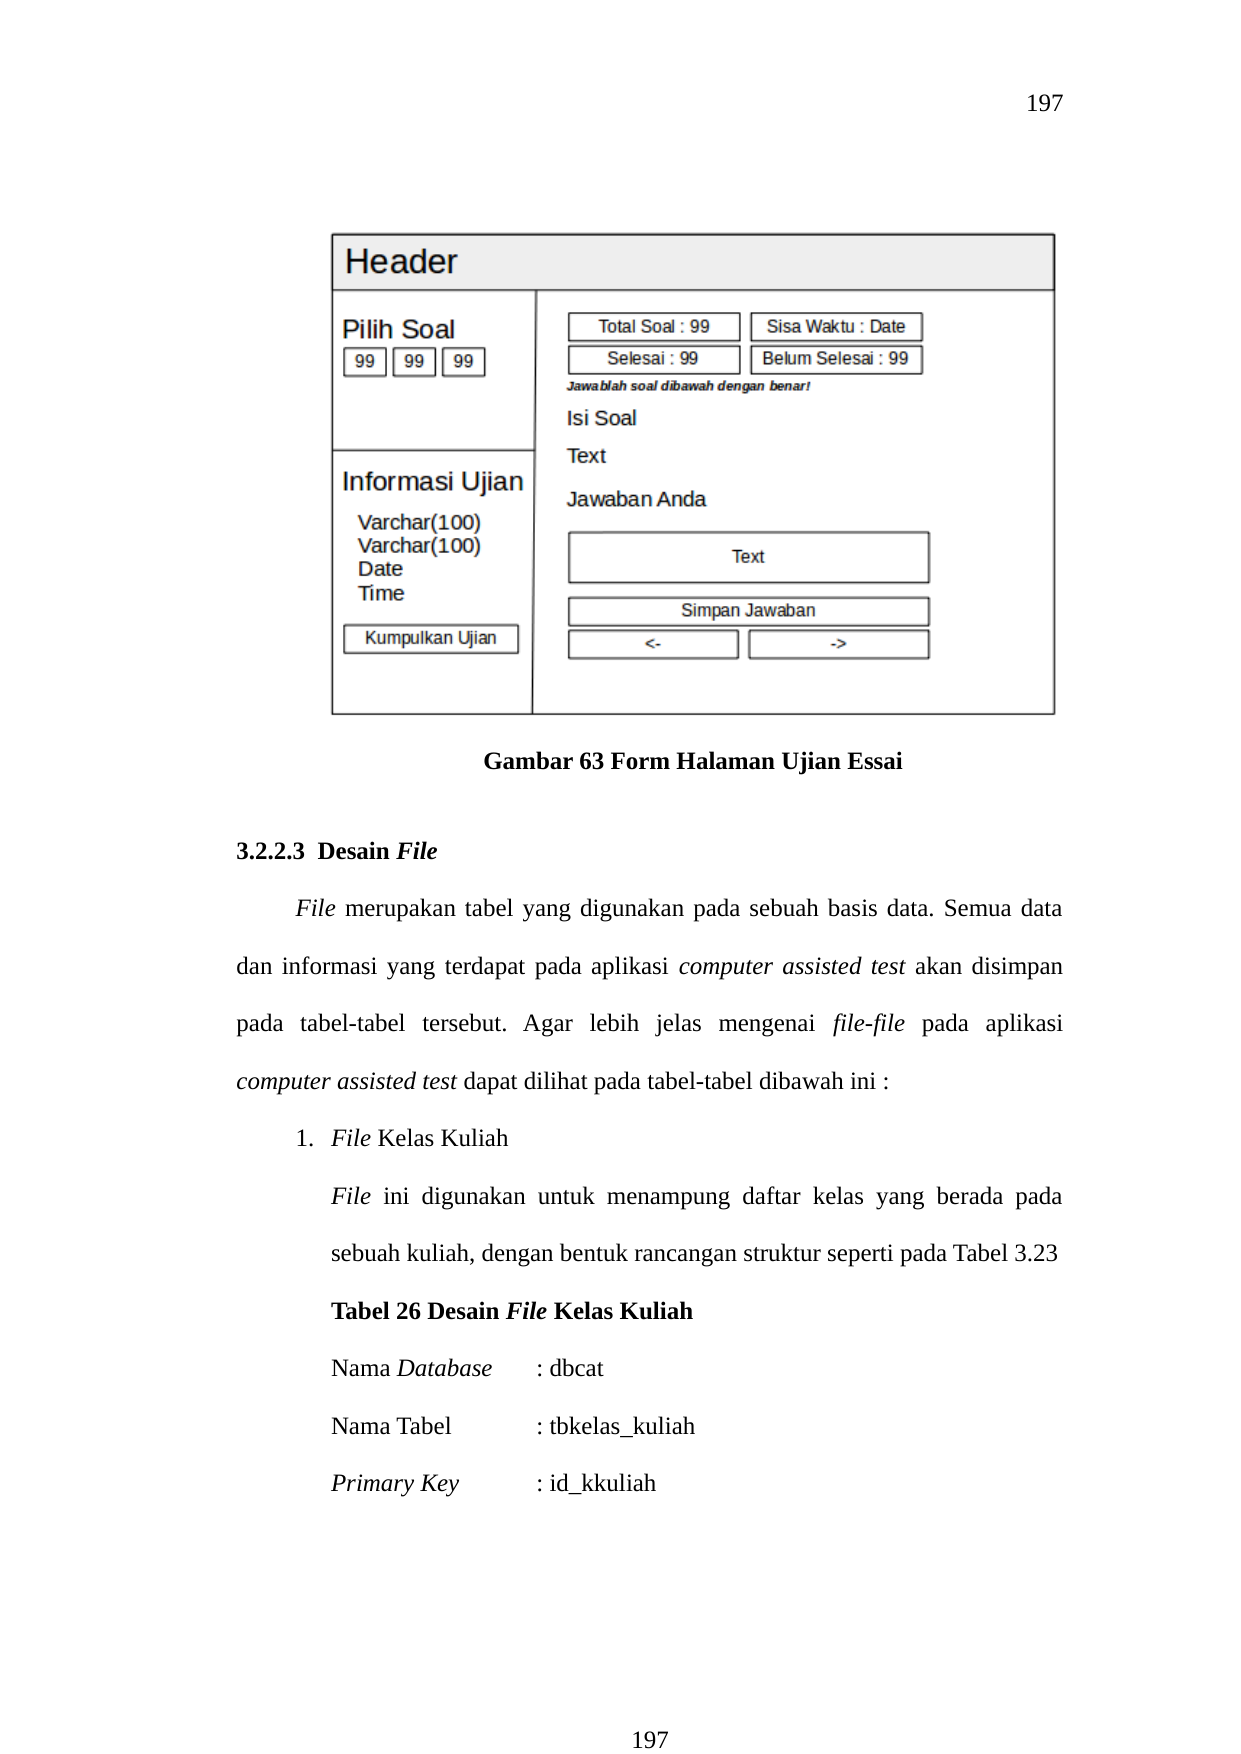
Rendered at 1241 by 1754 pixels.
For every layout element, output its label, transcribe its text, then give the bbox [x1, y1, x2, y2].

list File ini digunakan untuk menampung daftar kelas yang berada pada sebuah kuliah, dengan bentuk rancangan struktur seperti pada Tabel 3.23 [331, 1181, 1063, 1267]
list Desain File [236, 836, 1063, 864]
list Primary Key : id_kkuliah [331, 1468, 1063, 1497]
list Tabel 3.23 Desain File Kelas Kuliah [331, 1296, 1063, 1324]
list Nama Database : dbcat [331, 1353, 1063, 1382]
picture [329, 230, 1057, 718]
list File Kelas Kuliah [295, 1123, 1063, 1152]
text File merupakan tabel yang digunakan pada sebuah basis data. Semua data dan informasi yang terdapat pada aplikasi computer assisted test akan disimpan pada tabel-tabel tersebut. Agar lebih jelas mengenai file-file pada aplikasi computer assisted test dapat dilihat pada tabel-tabel dibawah ini : [236, 893, 1063, 1094]
list Nama Tabel : tbkelas_kuliah [331, 1411, 1063, 1439]
